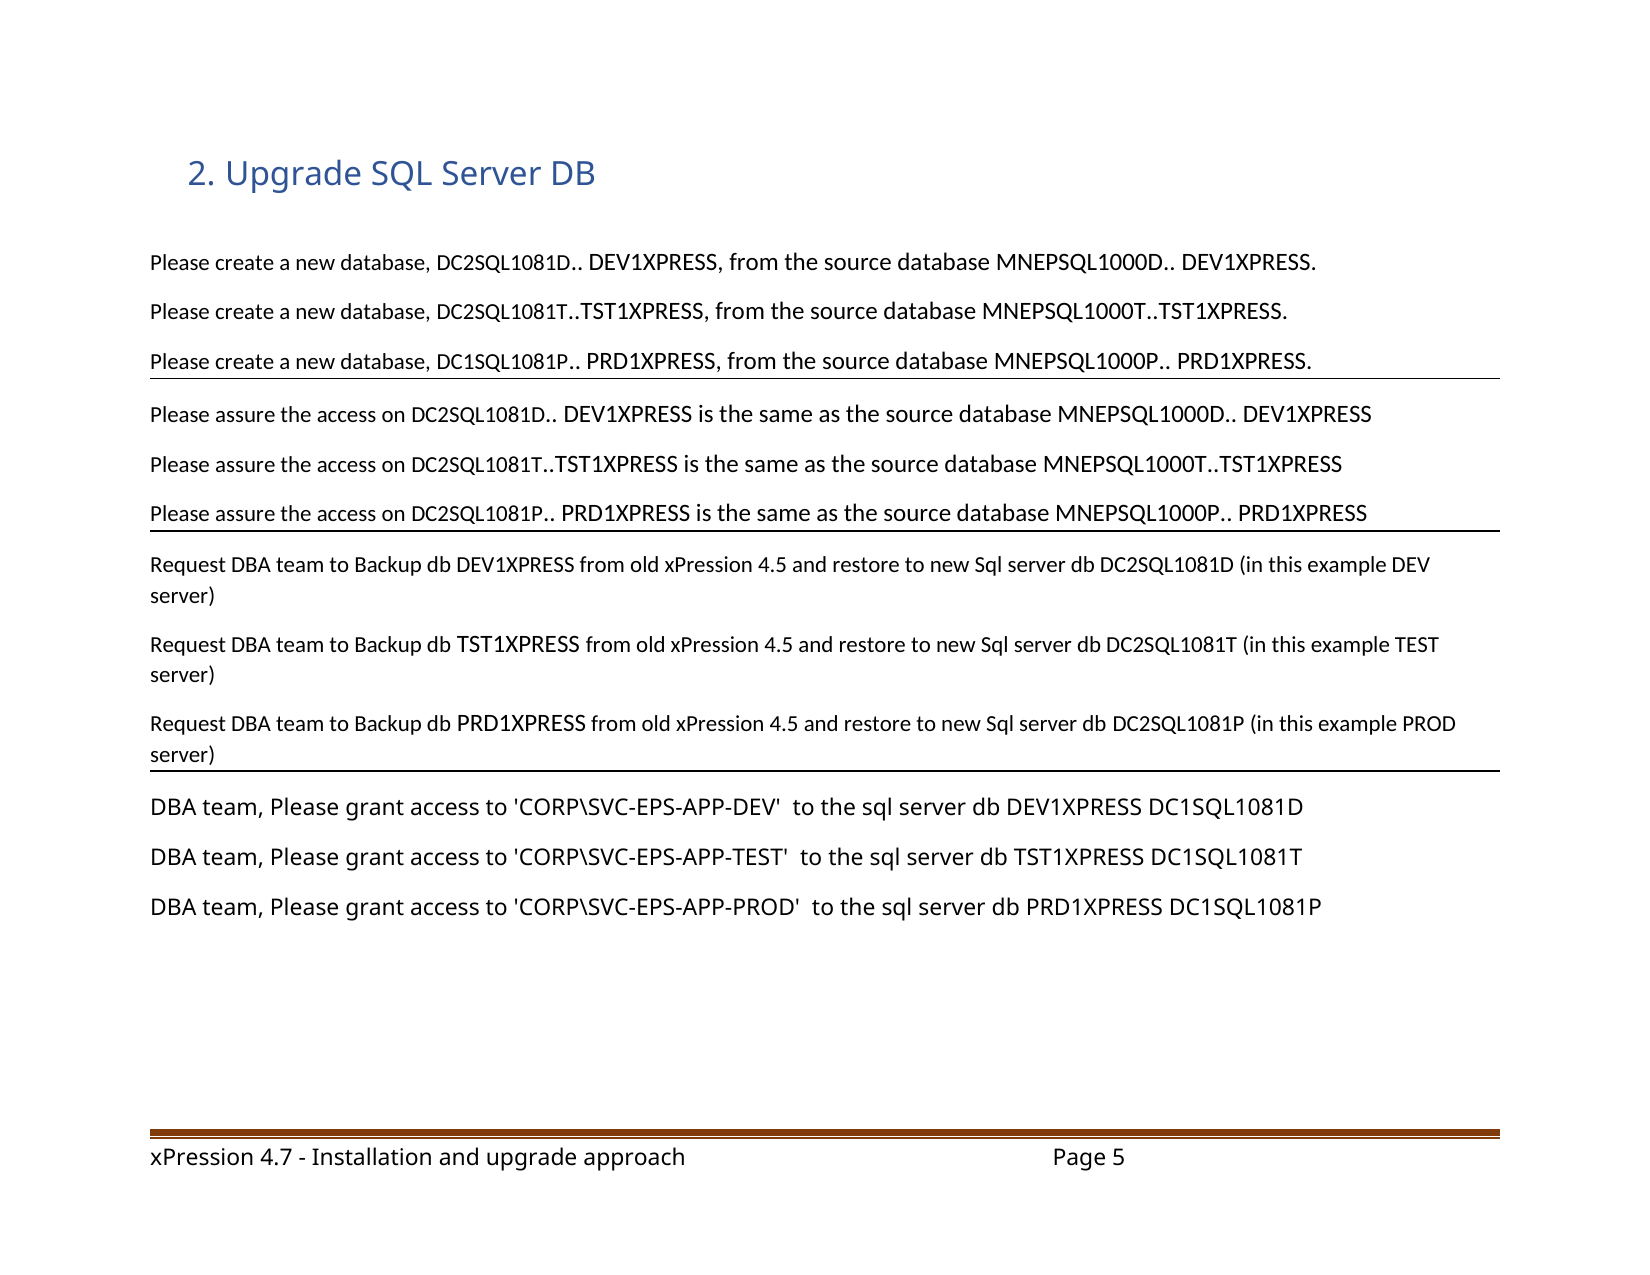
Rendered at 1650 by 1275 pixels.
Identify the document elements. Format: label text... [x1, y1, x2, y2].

text Request DBA team to Backup db DEV1XPRESS from old xPression 4.5 and restore to new Sql server db DC2SQL1081D (in this example DEV server) [150, 551, 1500, 609]
text Please assure the access on .. DEV1XPRESS is the same as the source database MNEPSQL1000D.. DEV1XPRESS [150, 398, 1500, 429]
text Request DBA team to Backup db TST1XPRESS from old xPression 4.5 and restore to new Sql server db DC2SQL1081T (in this example TEST server) [150, 628, 1500, 688]
text Please create a new database, .. DEV1XPRESS, from the source database MNEPSQL1000D.. DEV1XPRESS. [150, 246, 1500, 276]
text DBA team, Please grant access to 'CORP\SVC-EPS-APP-TEST' to the sql server db TST1XPRESS DC1SQL1081T [150, 841, 1500, 872]
text Request DBA team to Backup db PRD1XPRESS from old xPression 4.5 and restore to new Sql server db (in this example PROD server) [150, 707, 1500, 770]
text Please assure the access on .. PRD1XPRESS is the same as the source database MNEPSQL1000P.. PRD1XPRESS [150, 497, 1500, 530]
text DBA team, Please grant access to 'CORP\SVC-EPS-APP-PROD' to the sql server db PRD1XPRESS DC1SQL1081P [150, 891, 1500, 923]
text Please assure the access on ..TST1XPRESS is the same as the source database MNEPSQL1000T..TST1XPRESS [150, 448, 1500, 478]
text Please create a new database, ..TST1XPRESS, from the source database MNEPSQL1000T..TST1XPRESS. [150, 295, 1500, 326]
subtitle Upgrade SQL Server DB [187, 150, 1500, 195]
text DBA team, Please grant access to 'CORP\SVC-EPS-APP-DEV' to the sql server db DEV1XPRESS DC1SQL1081D [150, 791, 1500, 822]
text Please create a new database, .. PRD1XPRESS, from the source database MNEPSQL1000P.. PRD1XPRESS. [150, 345, 1500, 378]
